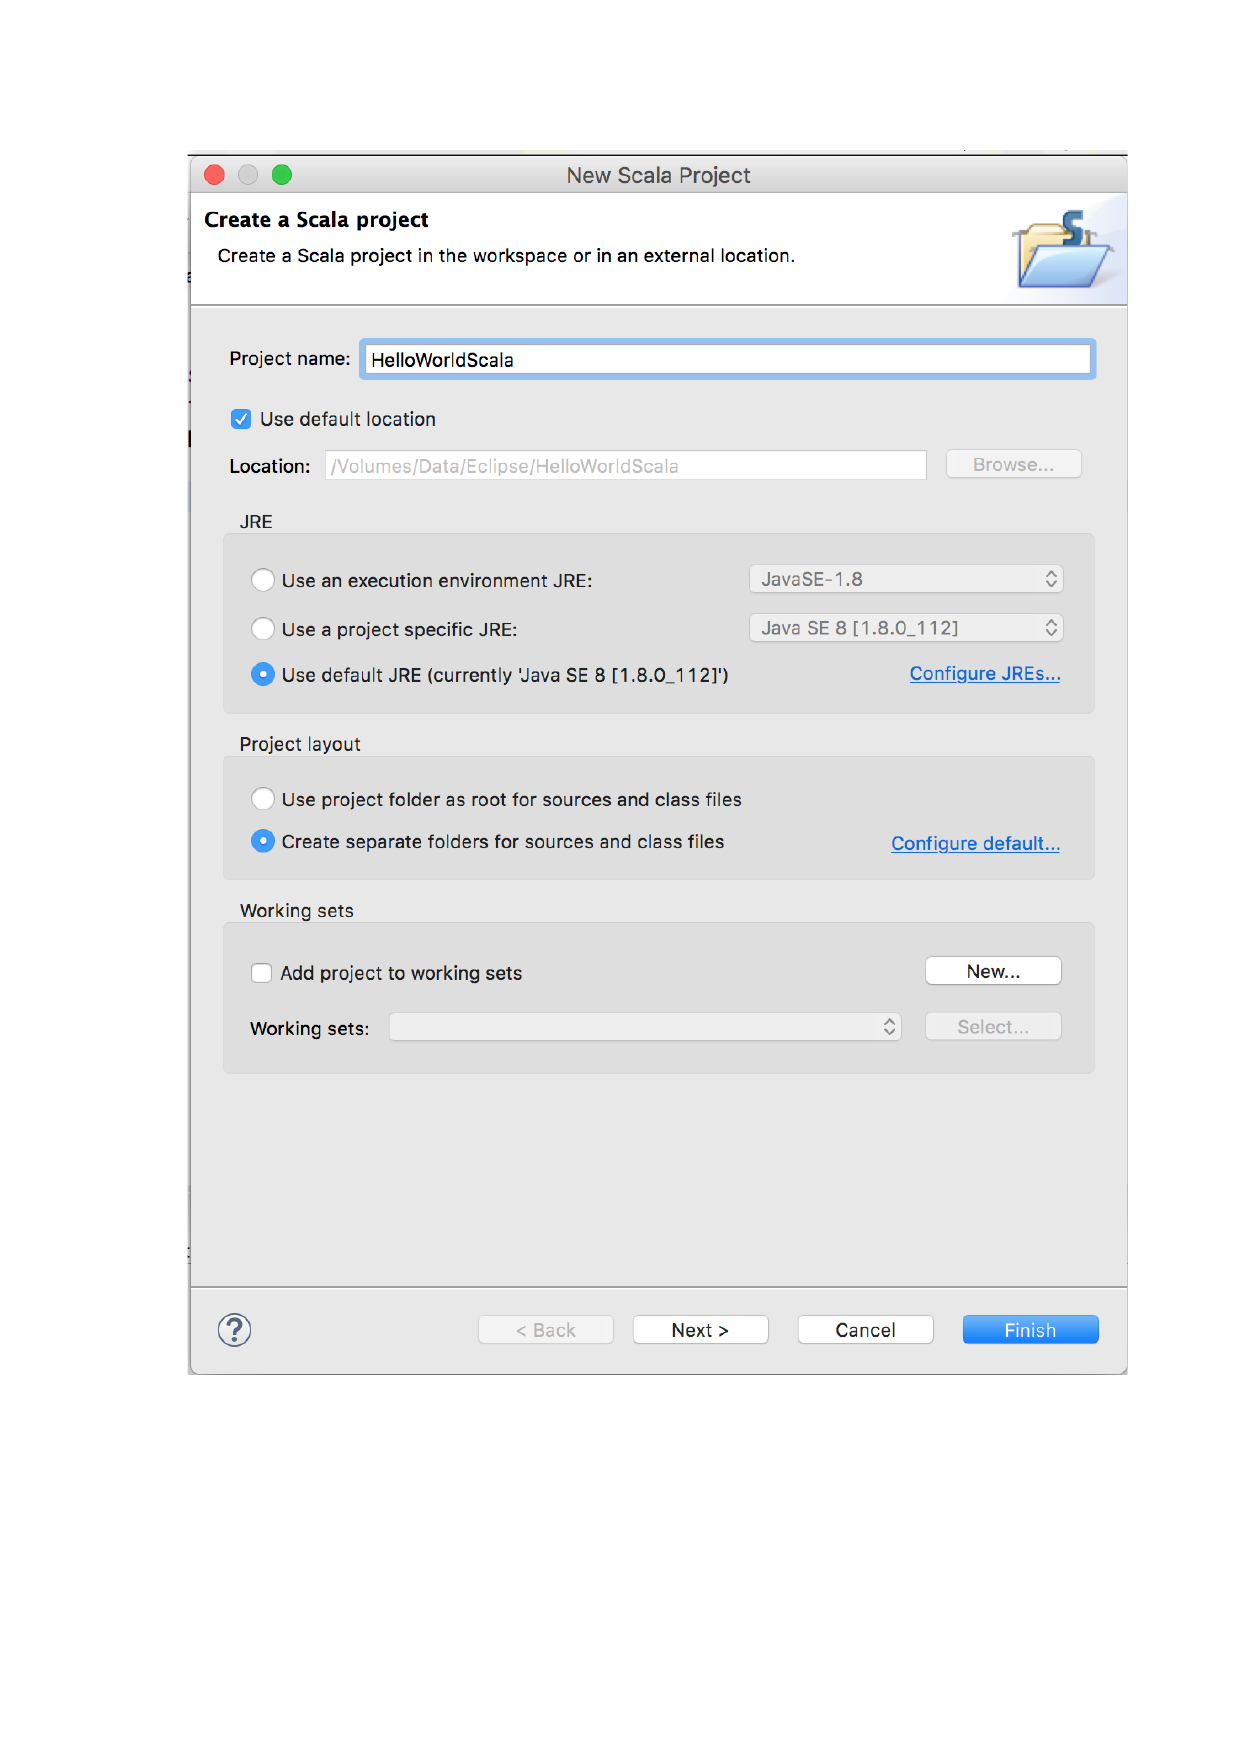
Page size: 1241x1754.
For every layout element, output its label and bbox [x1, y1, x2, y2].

picture [187, 150, 1128, 1375]
